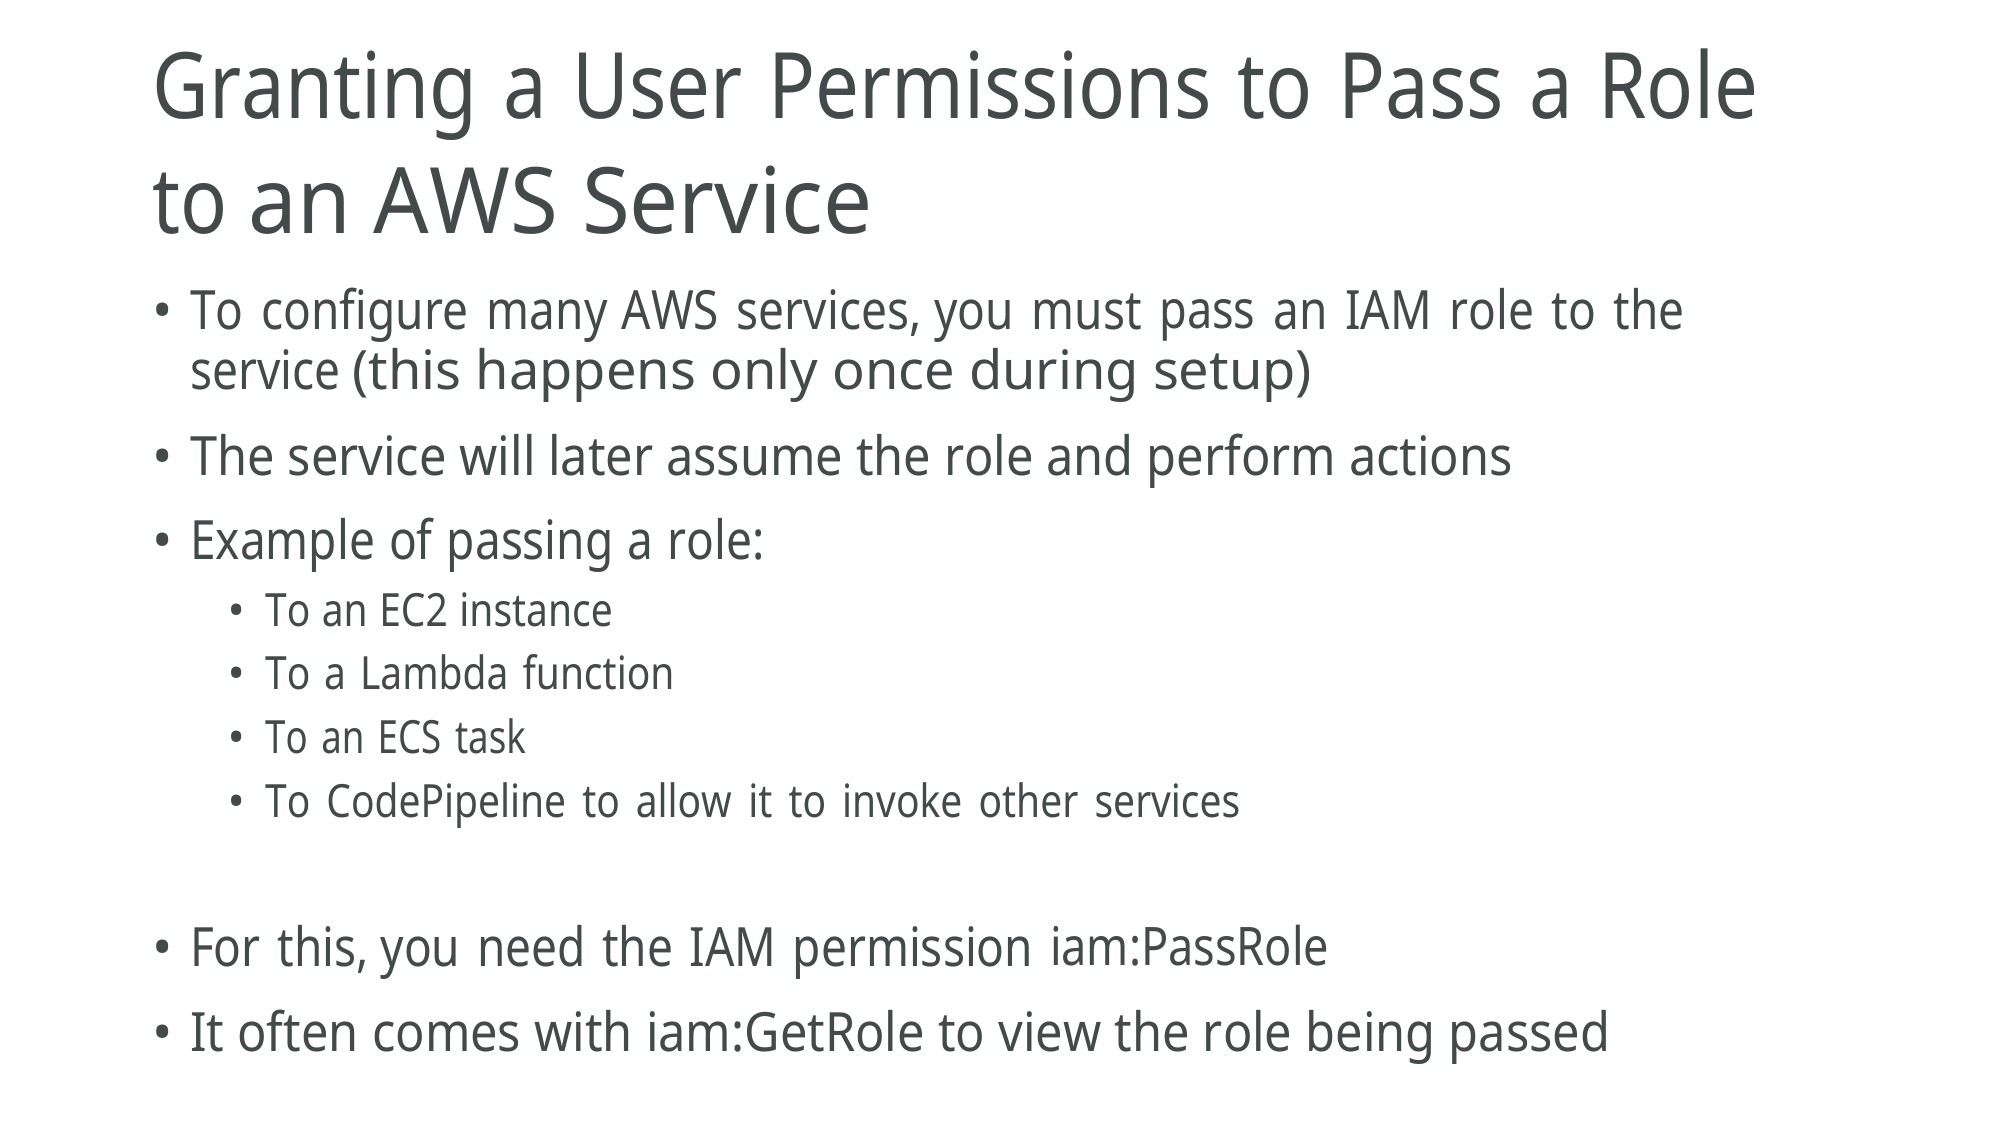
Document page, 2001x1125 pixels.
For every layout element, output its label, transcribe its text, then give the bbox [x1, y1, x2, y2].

list To CodePipeline to allow it to invoke other services [227, 769, 1812, 831]
list To an ECS task [227, 705, 1812, 767]
list For this, you need the IAM permission iam:PassRole [152, 908, 1812, 982]
subtitle Granting a User Permissions to Pass a Role to an AWS Service [152, 23, 1801, 261]
list The service will later assume the role and perform actions [152, 417, 1812, 491]
list To configure many AWS services, you must pass an IAM role to the service (this happens only once during setup) [152, 279, 1789, 405]
list It often comes with iam:GetRole to view the role being passed [152, 993, 1812, 1067]
list To a Lambda function [227, 641, 1812, 703]
list To an EC2 instance [227, 577, 1812, 639]
list Example of passing a role: [152, 502, 1812, 576]
